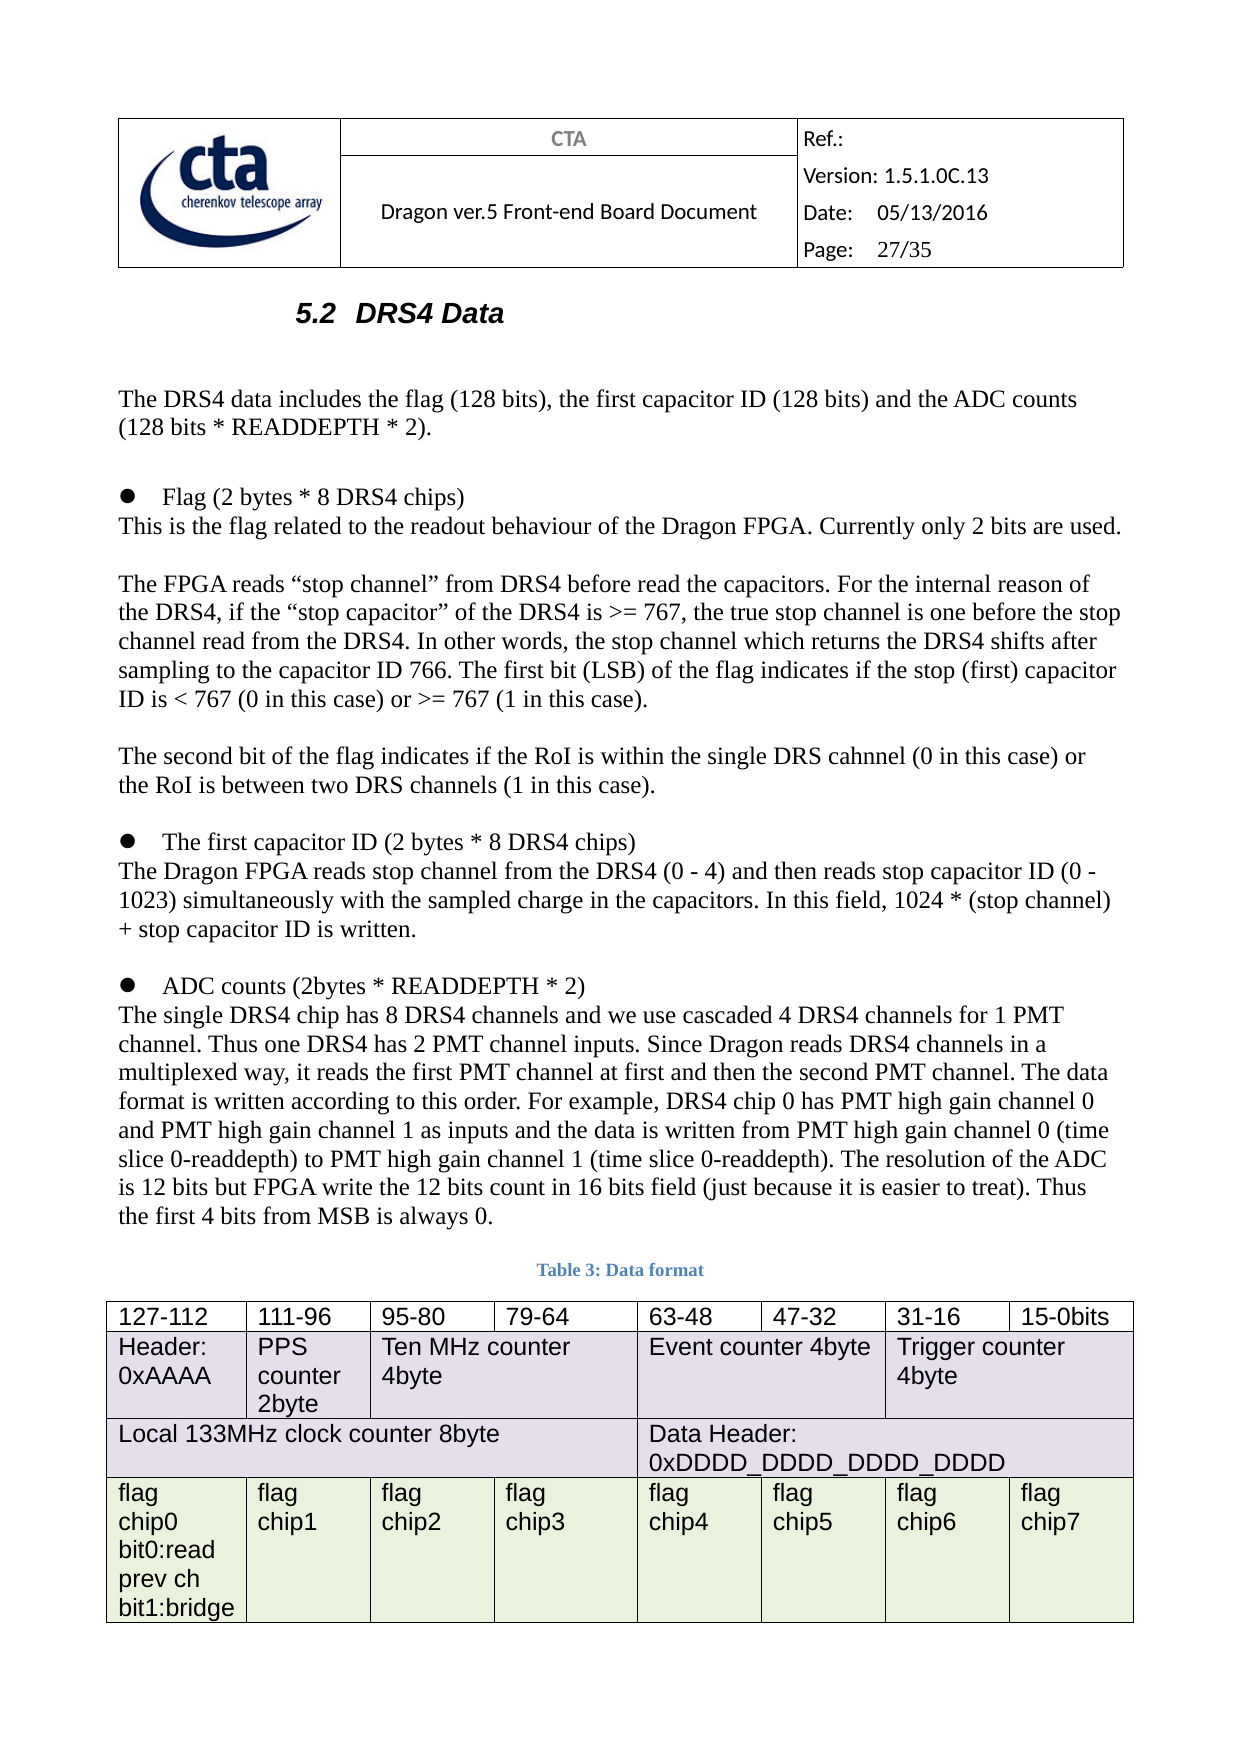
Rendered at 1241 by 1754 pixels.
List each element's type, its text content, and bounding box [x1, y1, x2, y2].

table_cell flag chip6 [886, 1478, 1009, 1622]
table_header 15-0bits [1010, 1302, 1133, 1331]
table_cell Event counter 4byte [638, 1332, 885, 1418]
table_cell flag chip2 [371, 1478, 494, 1622]
table_header 79-64 [495, 1302, 637, 1331]
table_cell Header: 0xAAAA [107, 1332, 246, 1418]
text Table 3: Data format [118, 1259, 1122, 1280]
table_cell Local 133MHz clock counter 8byte [107, 1419, 637, 1477]
text The second bit of the flag indicates if the RoI is within the single DRS cahnnel (0 in this case) or the RoI is between two DRS channels (1 in this case). [118, 741, 1122, 799]
table_header 47-32 [762, 1302, 885, 1331]
subtitle DRS4 Data [295, 296, 1122, 330]
table_cell flag chip5 [762, 1478, 885, 1622]
text The Dragon FPGA reads stop channel from the DRS4 (0 - 4) and then reads stop capacitor ID (0 - 1023) simultaneously with the sampled charge in the capacitors. In this field, 1024 * (stop channel) + stop capacitor ID is written. [118, 856, 1122, 942]
table_cell PPS counter 2byte [247, 1332, 370, 1418]
table_cell flag chip7 [1010, 1478, 1133, 1622]
text This is the flag related to the readout behaviour of the Dragon FPGA. Currently only 2 bits are used. [118, 511, 1122, 540]
table_header 95-80 [371, 1302, 494, 1331]
table_cell Ten MHz counter 4byte [371, 1332, 637, 1418]
table_cell flag chip0 bit0:read prev ch bit1:bridge [107, 1478, 246, 1622]
table_cell flag chip4 [638, 1478, 761, 1622]
table_header 127-112 [107, 1302, 246, 1331]
table_cell Trigger counter 4byte [886, 1332, 1133, 1418]
table_header 31-16 [886, 1302, 1009, 1331]
list The first capacitor ID (2 bytes * 8 DRS4 chips) [118, 827, 1122, 856]
text The FPGA reads “stop channel” from DRS4 before read the capacitors. For the internal reason of the DRS4, if the “stop capacitor” of the DRS4 is >= 767, the true stop channel is one before the stop channel read from the DRS4. In other words, the stop channel which returns the DRS4 shifts after sampling to the capacitor ID 766. The first bit (LSB) of the flag indicates if the stop (first) capacitor ID is < 767 (0 in this case) or >= 767 (1 in this case). [118, 569, 1122, 712]
table_header 63-48 [638, 1302, 761, 1331]
table_cell Data Header: 0xDDDD_DDDD_DDDD_DDDD [638, 1419, 1133, 1477]
table_header 111-96 [247, 1302, 370, 1331]
table_cell flag chip3 [495, 1478, 637, 1622]
list Flag (2 bytes * 8 DRS4 chips) [118, 482, 1122, 511]
list ADC counts (2bytes * READDEPTH * 2) [118, 971, 1122, 1000]
text The DRS4 data includes the flag (128 bits), the first capacitor ID (128 bits) and the ADC counts (128 bits * READDEPTH * 2). [118, 384, 1122, 441]
text The single DRS4 chip has 8 DRS4 channels and we use cascaded 4 DRS4 channels for 1 PMT channel. Thus one DRS4 has 2 PMT channel inputs. Since Dragon reads DRS4 channels in a multiplexed way, it reads the first PMT channel at first and then the second PMT channel. The data format is written according to this order. For example, DRS4 chip 0 has PMT high gain channel 0 and PMT high gain channel 1 as inputs and the data is written from PMT high gain channel 0 (time slice 0-readdepth) to PMT high gain channel 1 (time slice 0-readdepth). The resolution of the ADC is 12 bits but FPGA write the 12 bits count in 16 bits field (just because it is easier to treat). Thus the first 4 bits from MSB is always 0. [118, 1000, 1122, 1230]
table_cell flag chip1 [247, 1478, 370, 1622]
picture [123, 124, 336, 262]
